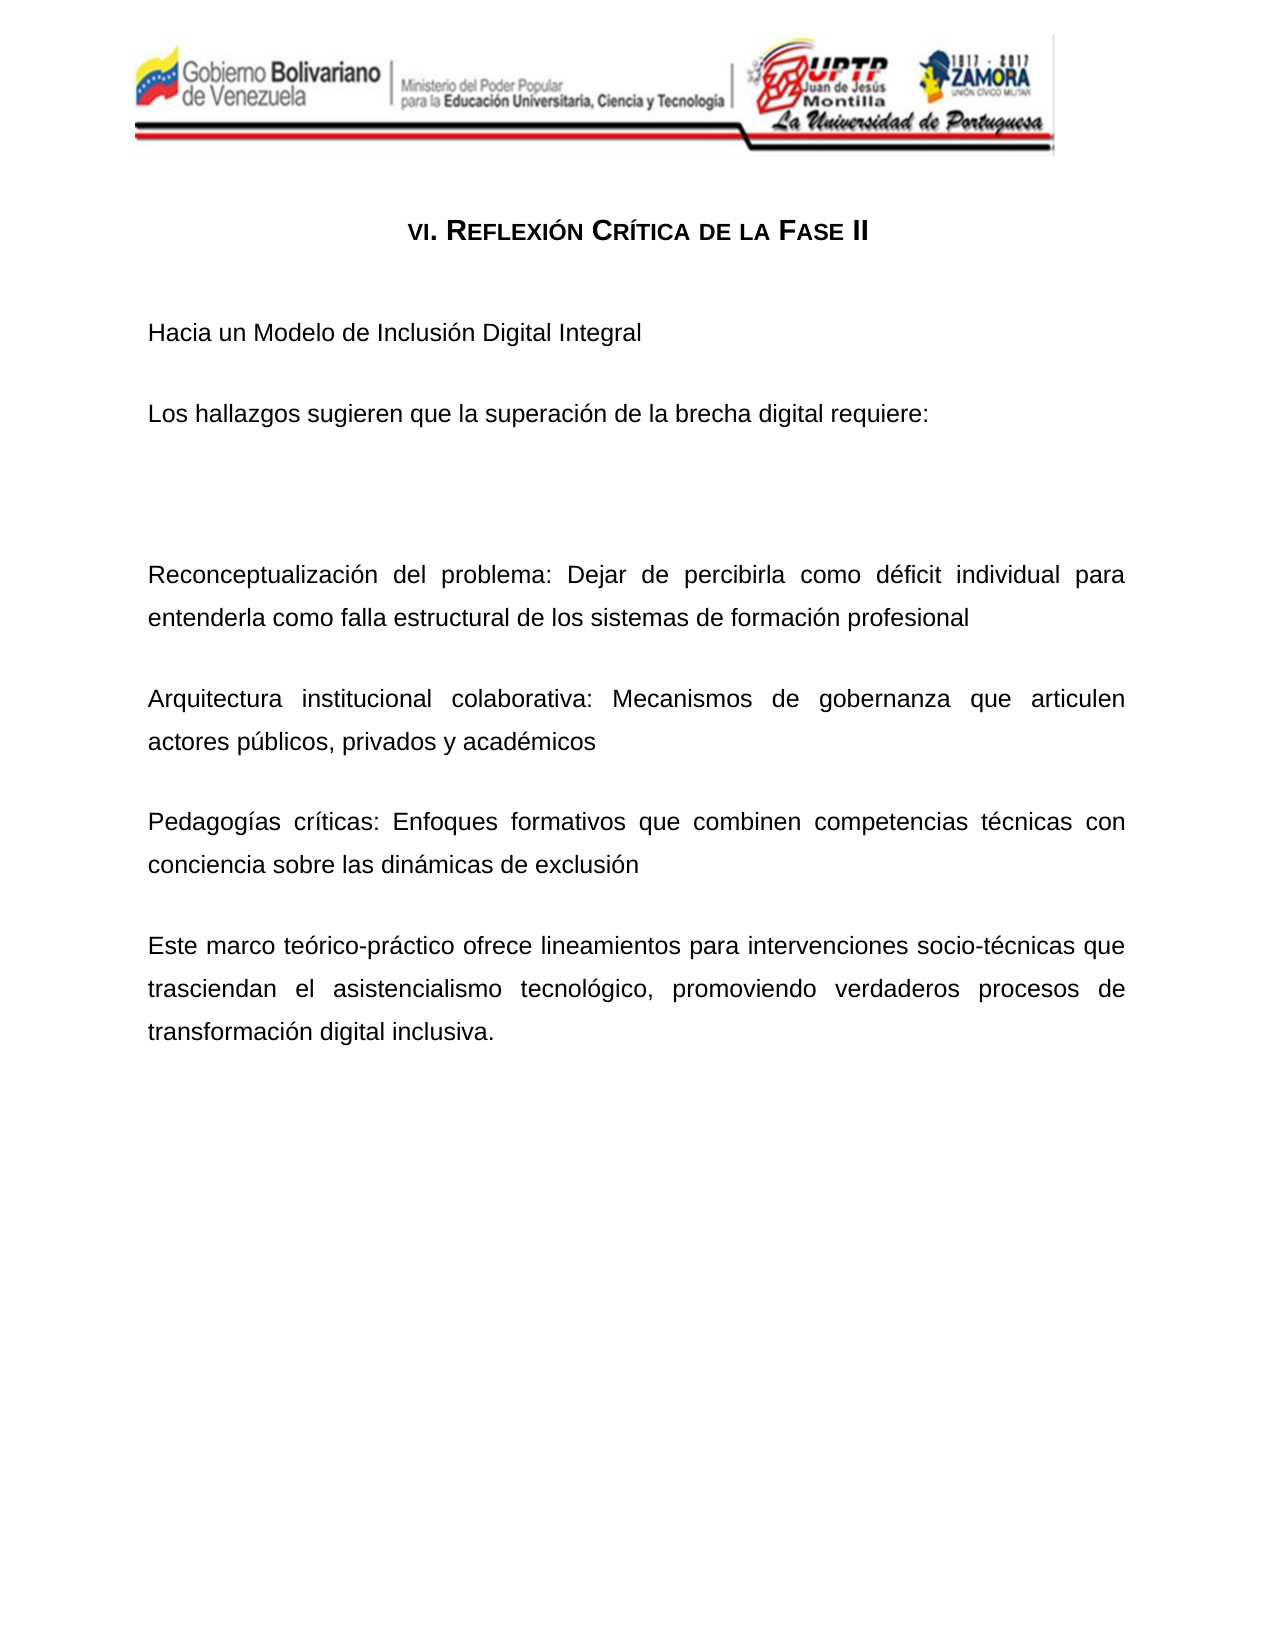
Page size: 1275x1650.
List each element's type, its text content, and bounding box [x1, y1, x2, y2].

subtitle vi. Reflexión Crítica de la Fase II [149, 213, 1127, 247]
text Pedagogías críticas: Enfoques formativos que combinen competencias técnicas con conciencia sobre las dinámicas de exclusión [148, 807, 1127, 879]
text Arquitectura institucional colaborativa: Mecanismos de gobernanza que articulen actores públicos, privados y académicos [148, 683, 1127, 755]
text Este marco teórico-práctico ofrece lineamientos para intervenciones socio-técnicas que trasciendan el asistencialismo tecnológico, promoviendo verdaderos procesos de transformación digital inclusiva. [148, 931, 1127, 1046]
text Reconceptualización del problema: Dejar de percibirla como déficit individual para entenderla como falla estructural de los sistemas de formación profesional [148, 560, 1127, 632]
picture [135, 34, 1056, 158]
text Los hallazgos sugieren que la superación de la brecha digital requiere: [148, 398, 1127, 427]
text Hacia un Modelo de Inclusión Digital Integral [148, 318, 1127, 347]
